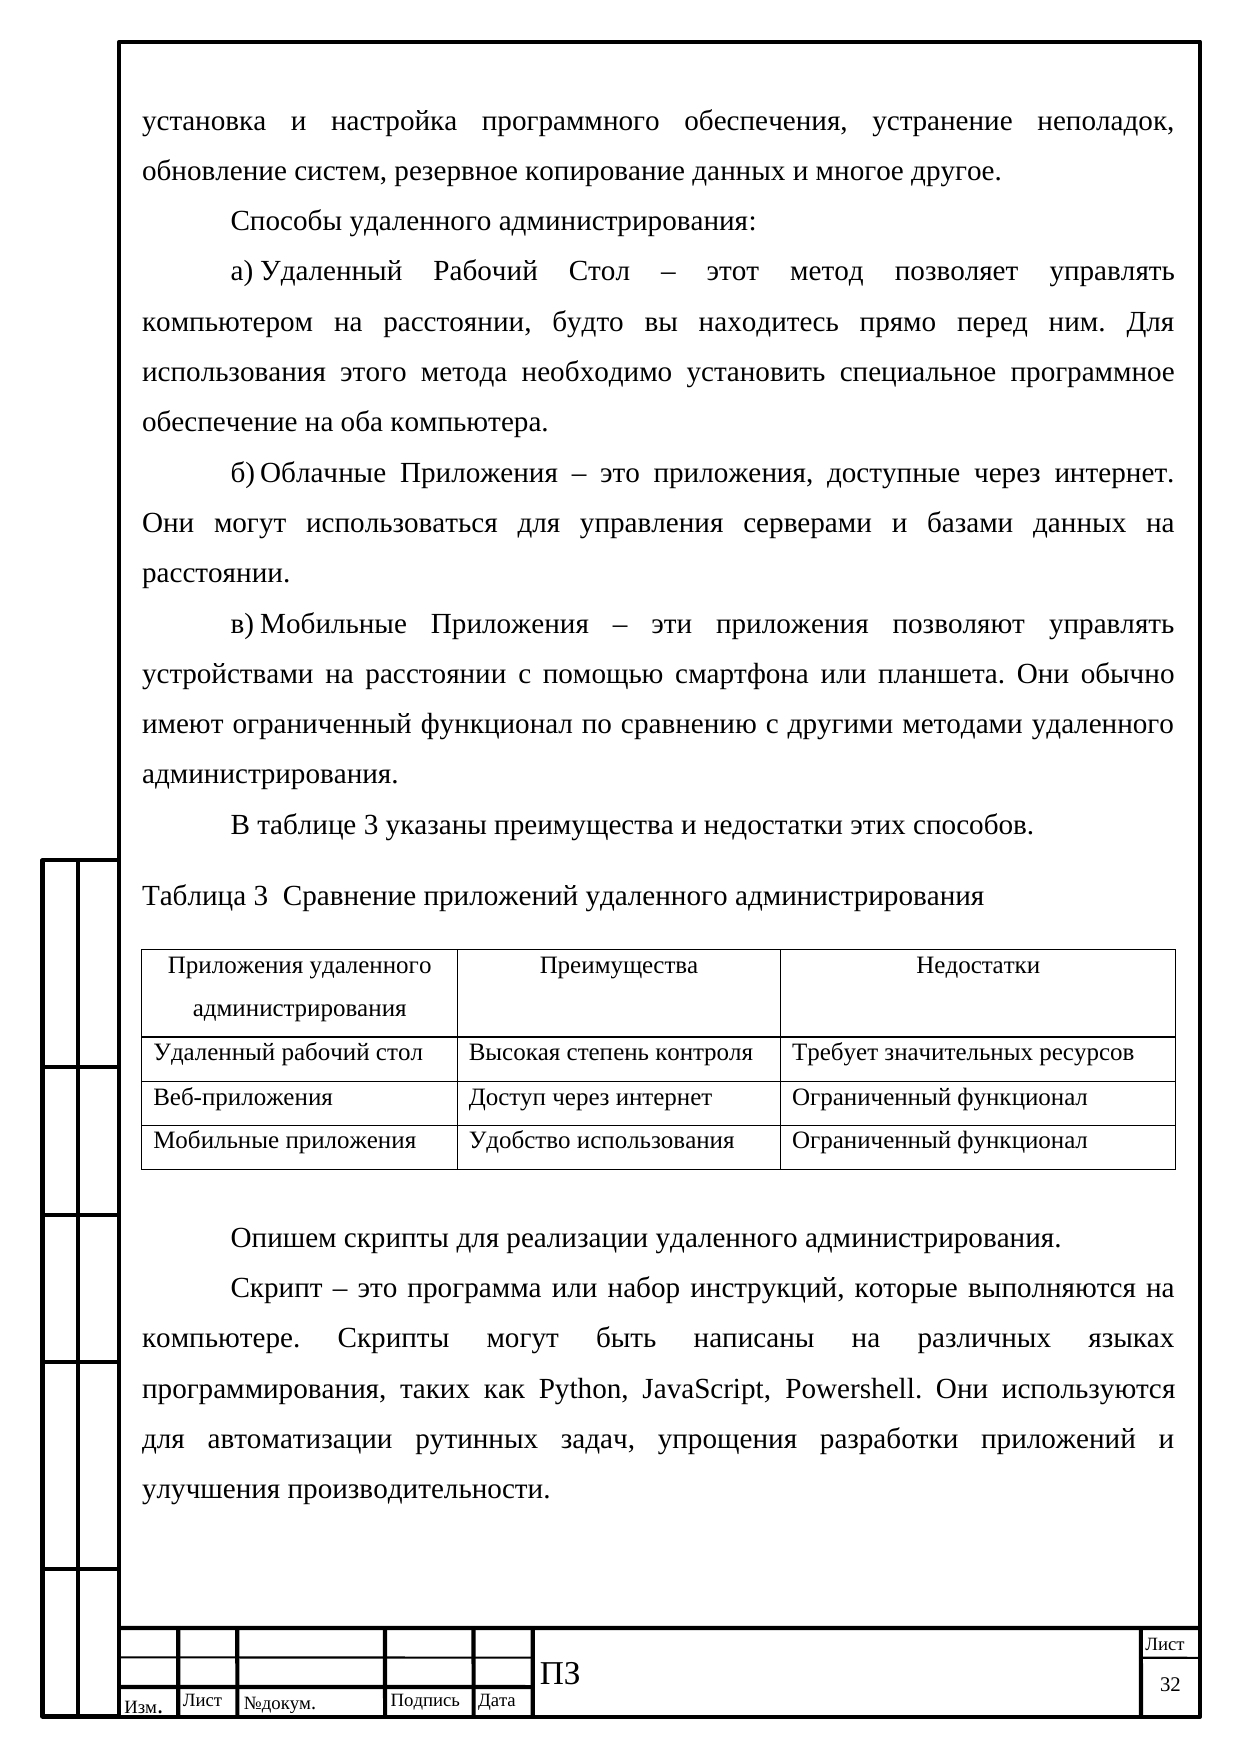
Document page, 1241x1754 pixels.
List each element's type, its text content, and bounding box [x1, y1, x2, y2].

table_cell Ограниченный функционал [781, 1126, 1175, 1169]
list Мобильные Приложения – эти приложения позволяют управлять устройствами на расстоянии с помощью смартфона или планшета. Они обычно имеют ограниченный функционал по сравнению с другими методами удаленного администрирования. [142, 606, 1175, 790]
text Опишем скрипты для реализации удаленного администрирования. [142, 1220, 1175, 1253]
text Способы удаленного администрирования: [142, 203, 1175, 237]
list Удаленный Рабочий Стол – этот метод позволяет управлять компьютером на расстоянии, будто вы находитесь прямо перед ним. Для использования этого метода необходимо установить специальное программное обеспечение на оба компьютера. [142, 253, 1175, 438]
table_cell Веб-приложения [142, 1082, 457, 1124]
text Таблица 3 Сравнение приложений удаленного администрирования [142, 878, 1175, 912]
text В таблице 3 указаны преимущества и недостатки этих способов. [142, 807, 1175, 841]
table_cell Удаленный рабочий стол [142, 1038, 457, 1081]
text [142, 103, 1175, 186]
table_cell Ограниченный функционал [781, 1082, 1175, 1124]
table_header Недостатки [781, 950, 1175, 1036]
table_header Преимущества [458, 950, 780, 1036]
table_cell Мобильные приложения [142, 1126, 457, 1169]
table_cell Требует значительных ресурсов [781, 1038, 1175, 1081]
text Скрипт – это программа или набор инструкций, которые выполняются на компьютере. Скрипты могут быть написаны на различных языках программирования, таких как Python, JavaScript, Powershell. Они используются для автоматизации рутинных задач, упрощения разработки приложений и улучшения производительности. [142, 1270, 1175, 1505]
table_cell Доступ через интернет [458, 1082, 780, 1124]
table_cell Удобство использования [458, 1126, 780, 1169]
table_cell Высокая степень контроля [458, 1038, 780, 1081]
table_header Приложения удаленного администрирования [142, 950, 457, 1036]
list Облачные Приложения – это приложения, доступные через интернет. Они могут использоваться для управления серверами и базами данных на расстоянии. [142, 455, 1175, 589]
